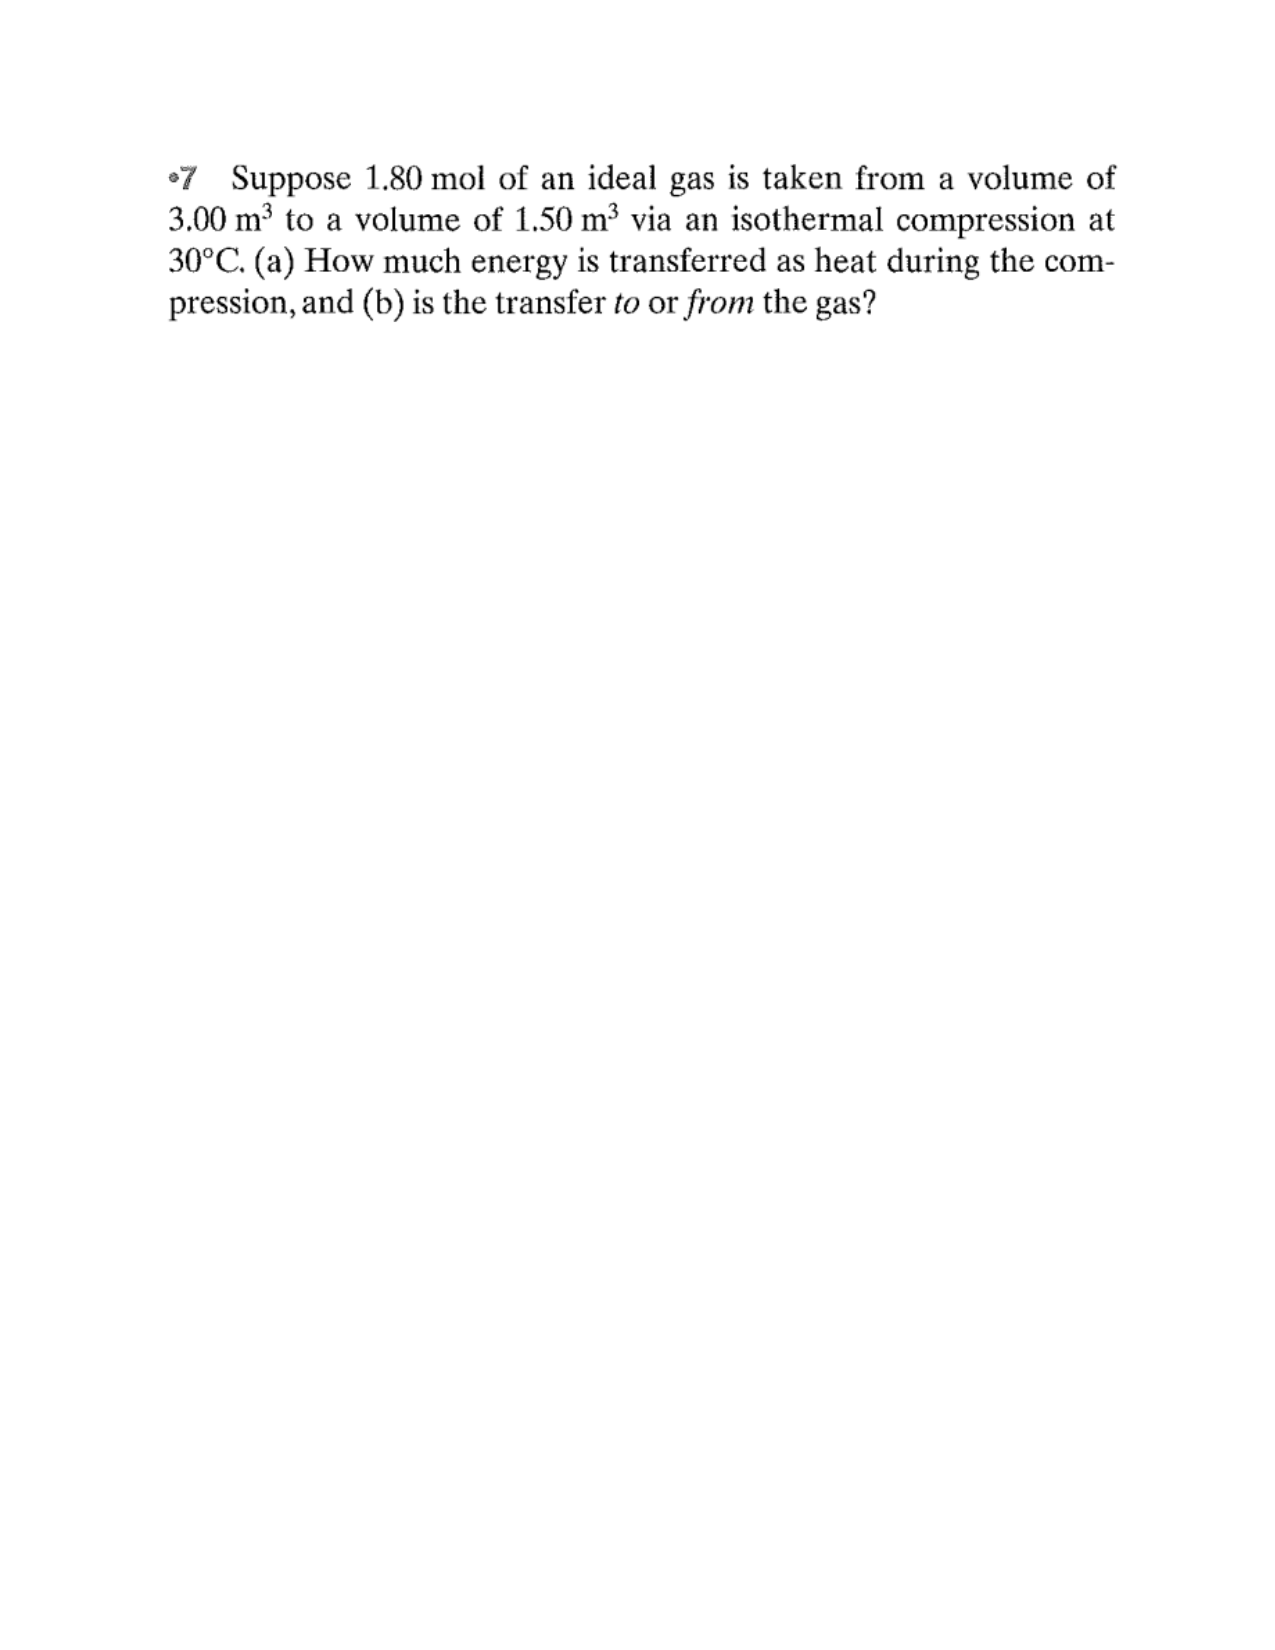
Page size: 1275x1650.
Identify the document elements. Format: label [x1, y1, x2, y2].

picture [150, 150, 1125, 336]
